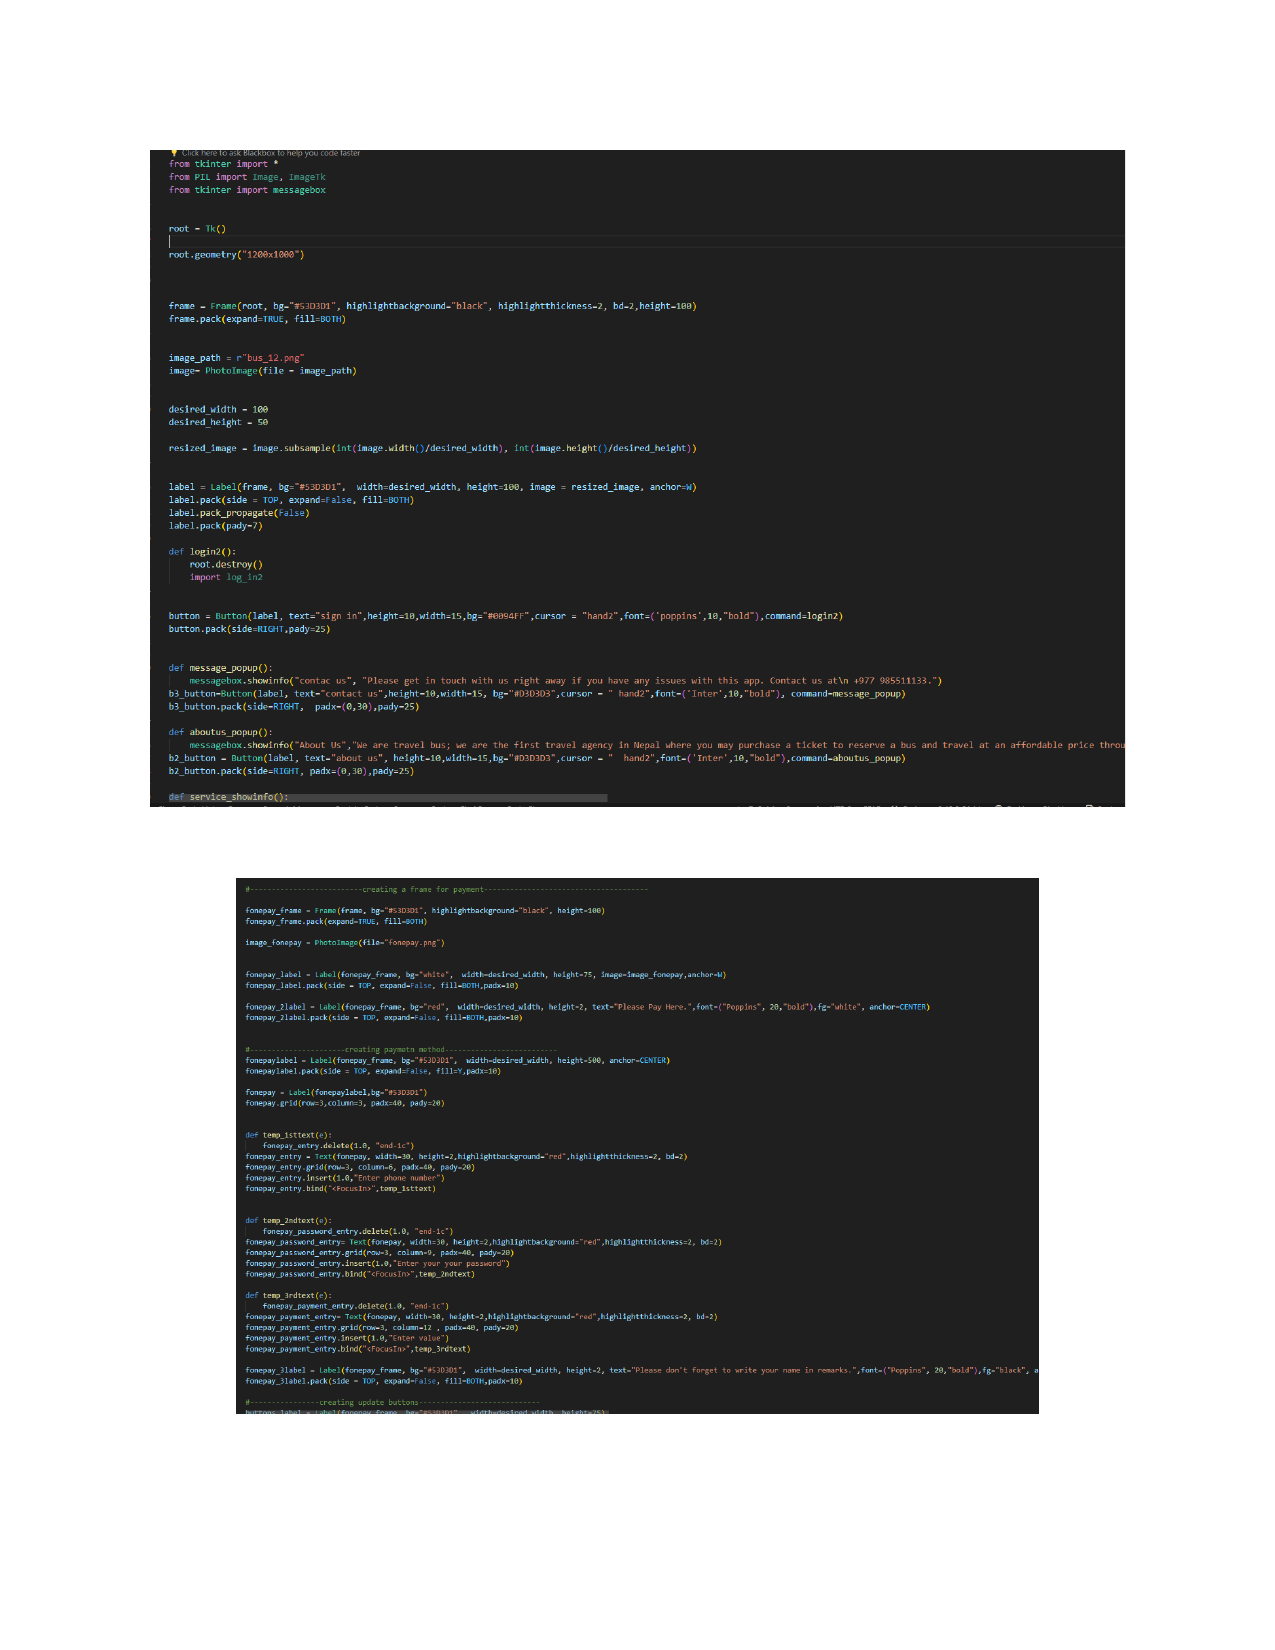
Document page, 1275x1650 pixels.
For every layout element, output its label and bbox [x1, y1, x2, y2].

picture [236, 878, 1039, 1414]
picture [150, 150, 1125, 807]
